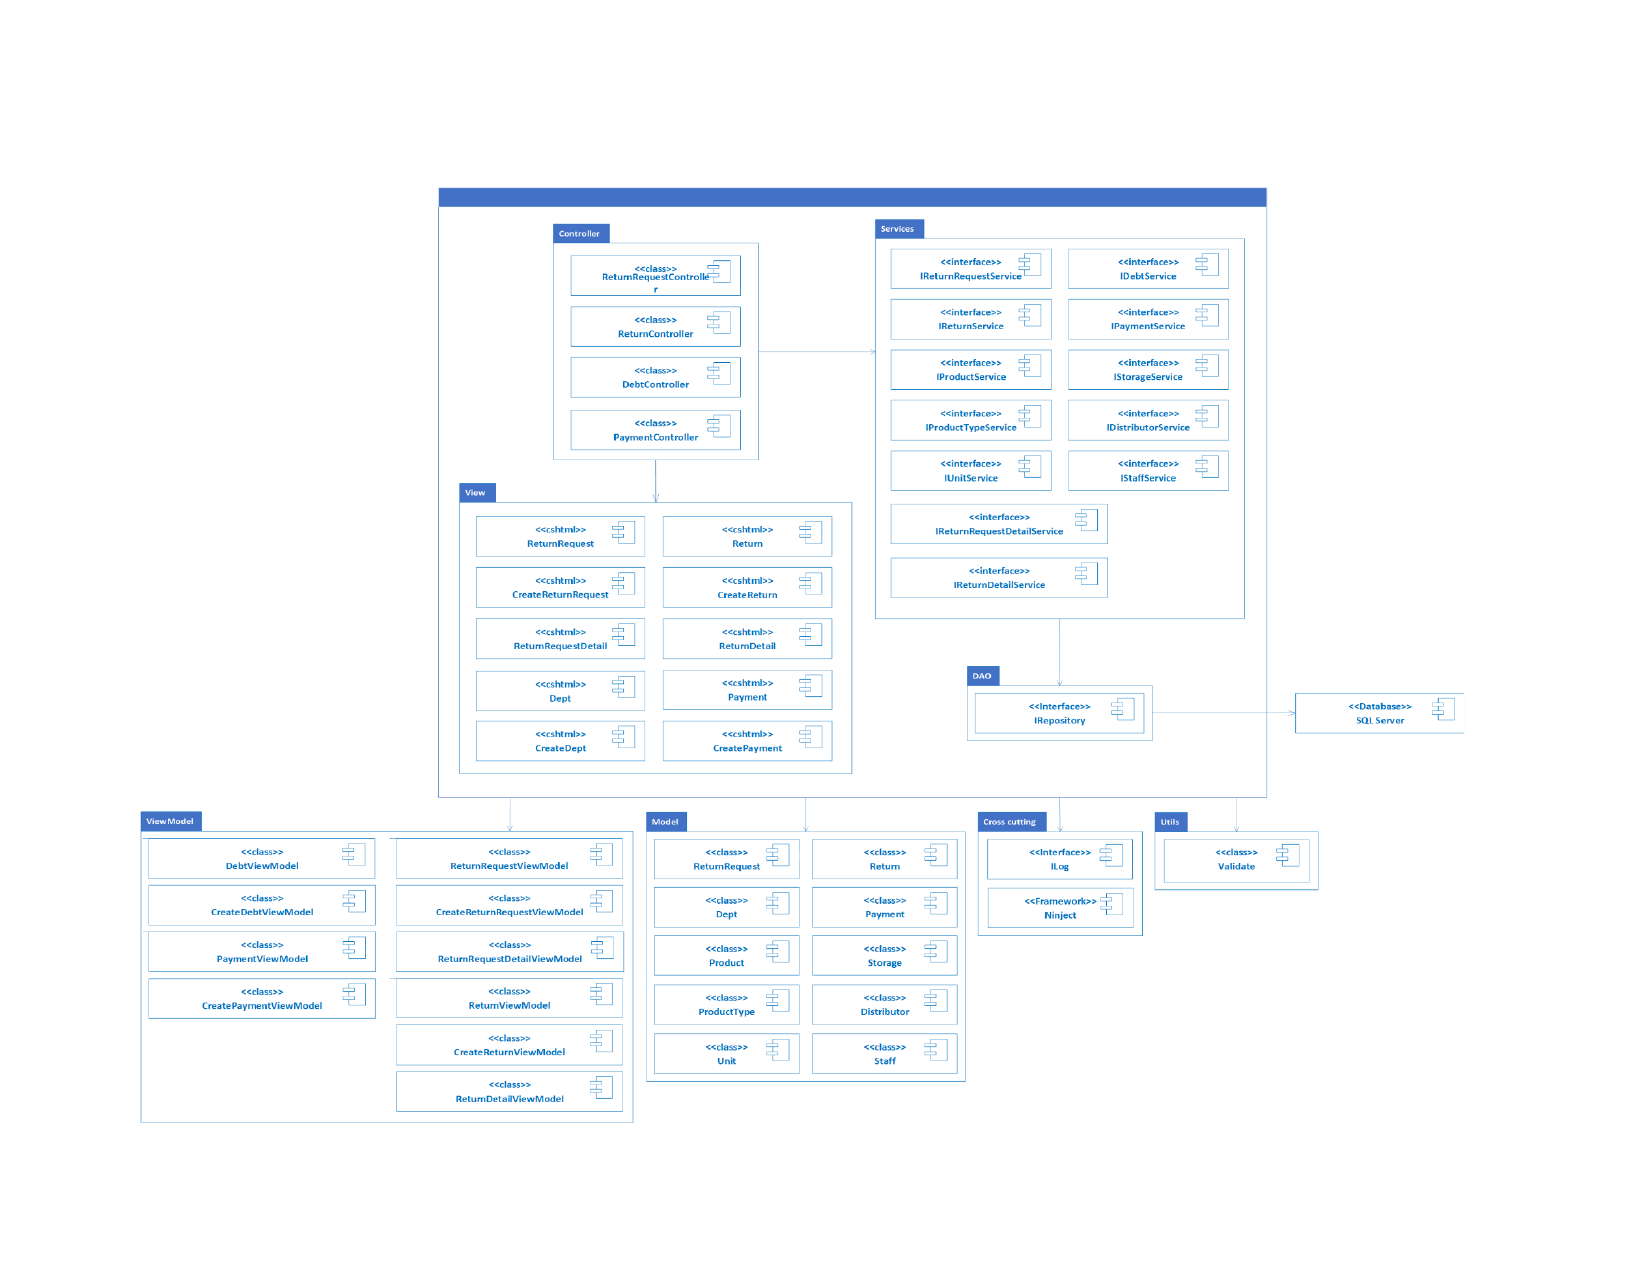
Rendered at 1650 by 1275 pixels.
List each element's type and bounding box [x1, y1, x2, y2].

picture [140, 187, 1465, 1123]
